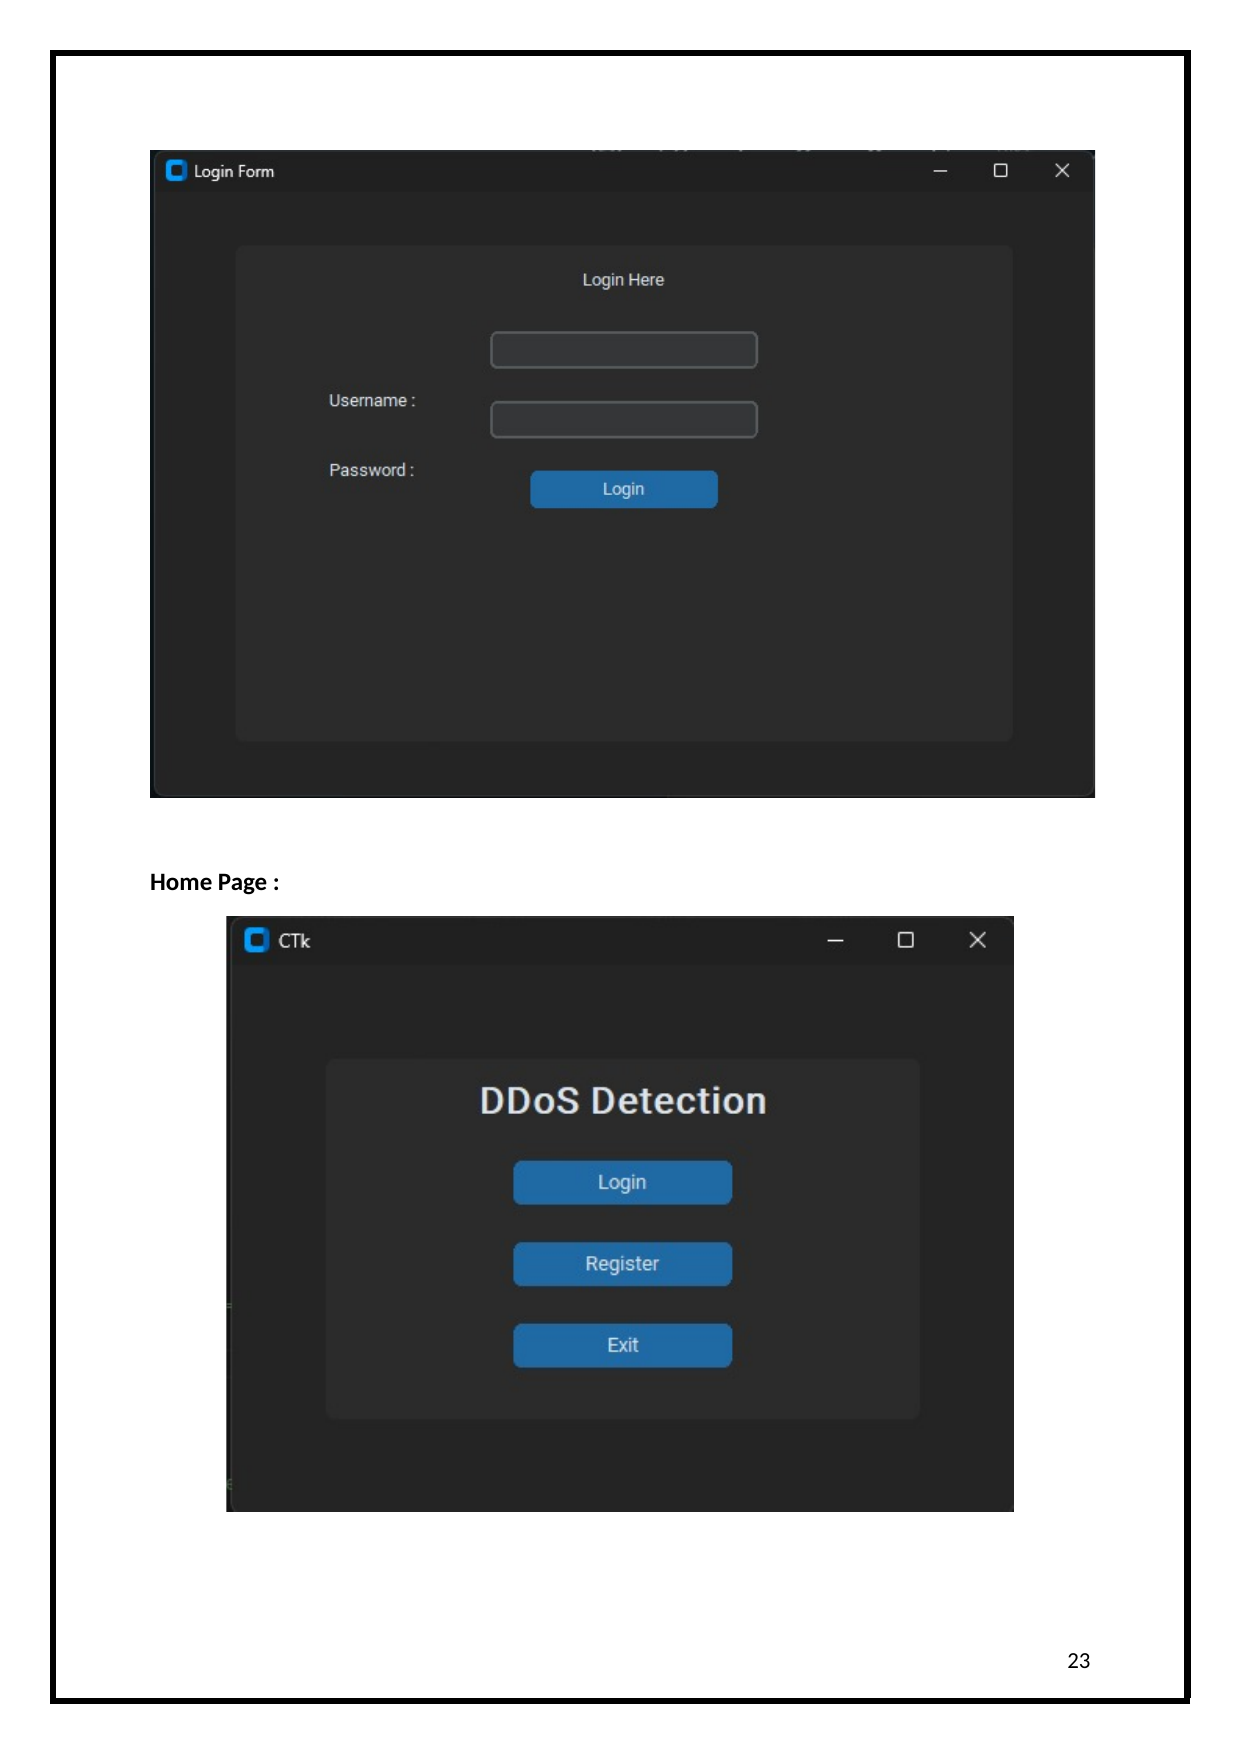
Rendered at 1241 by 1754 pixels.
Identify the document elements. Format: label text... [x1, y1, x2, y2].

picture [226, 916, 1014, 1512]
picture [150, 150, 1096, 798]
text Home Page : [150, 866, 1090, 897]
